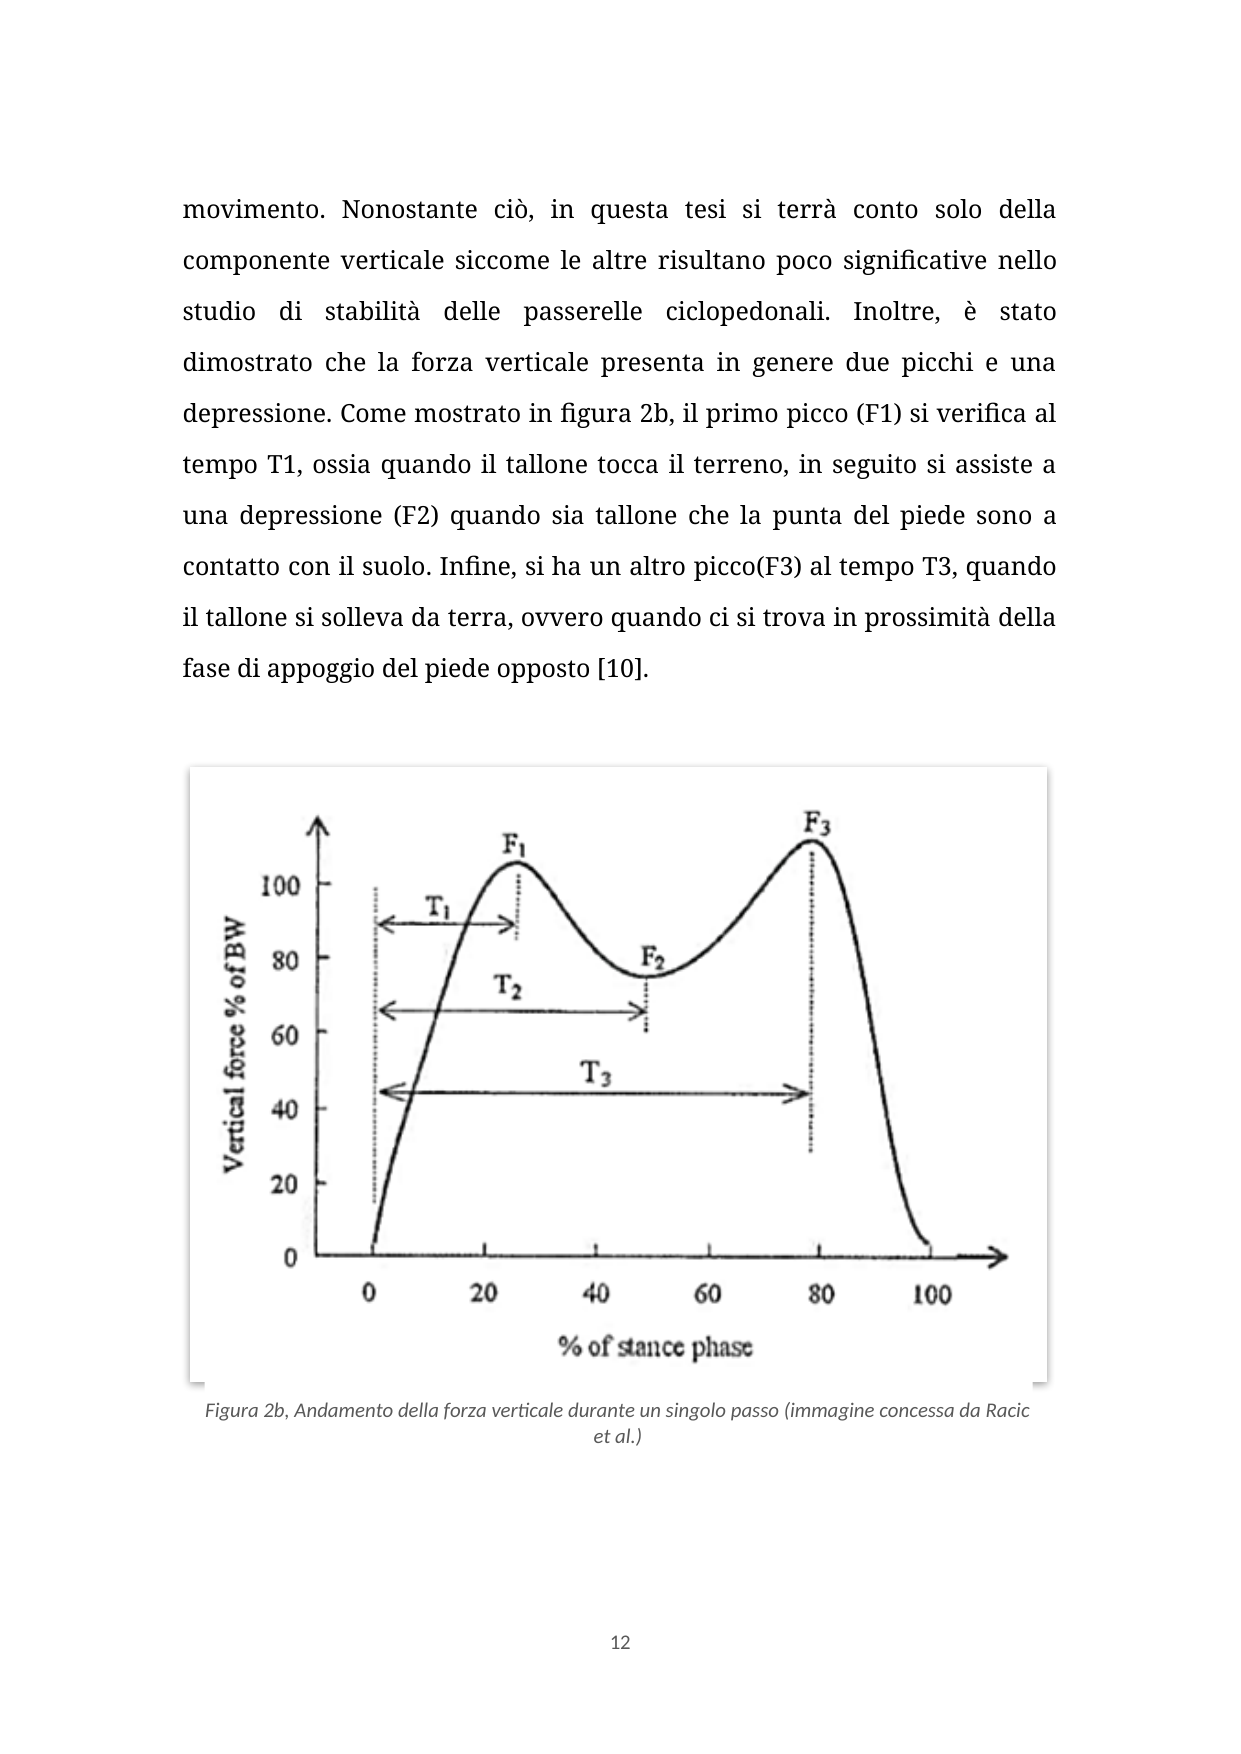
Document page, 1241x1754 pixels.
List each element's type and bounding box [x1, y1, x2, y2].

text [182, 191, 1058, 685]
picture [204, 781, 1033, 1367]
